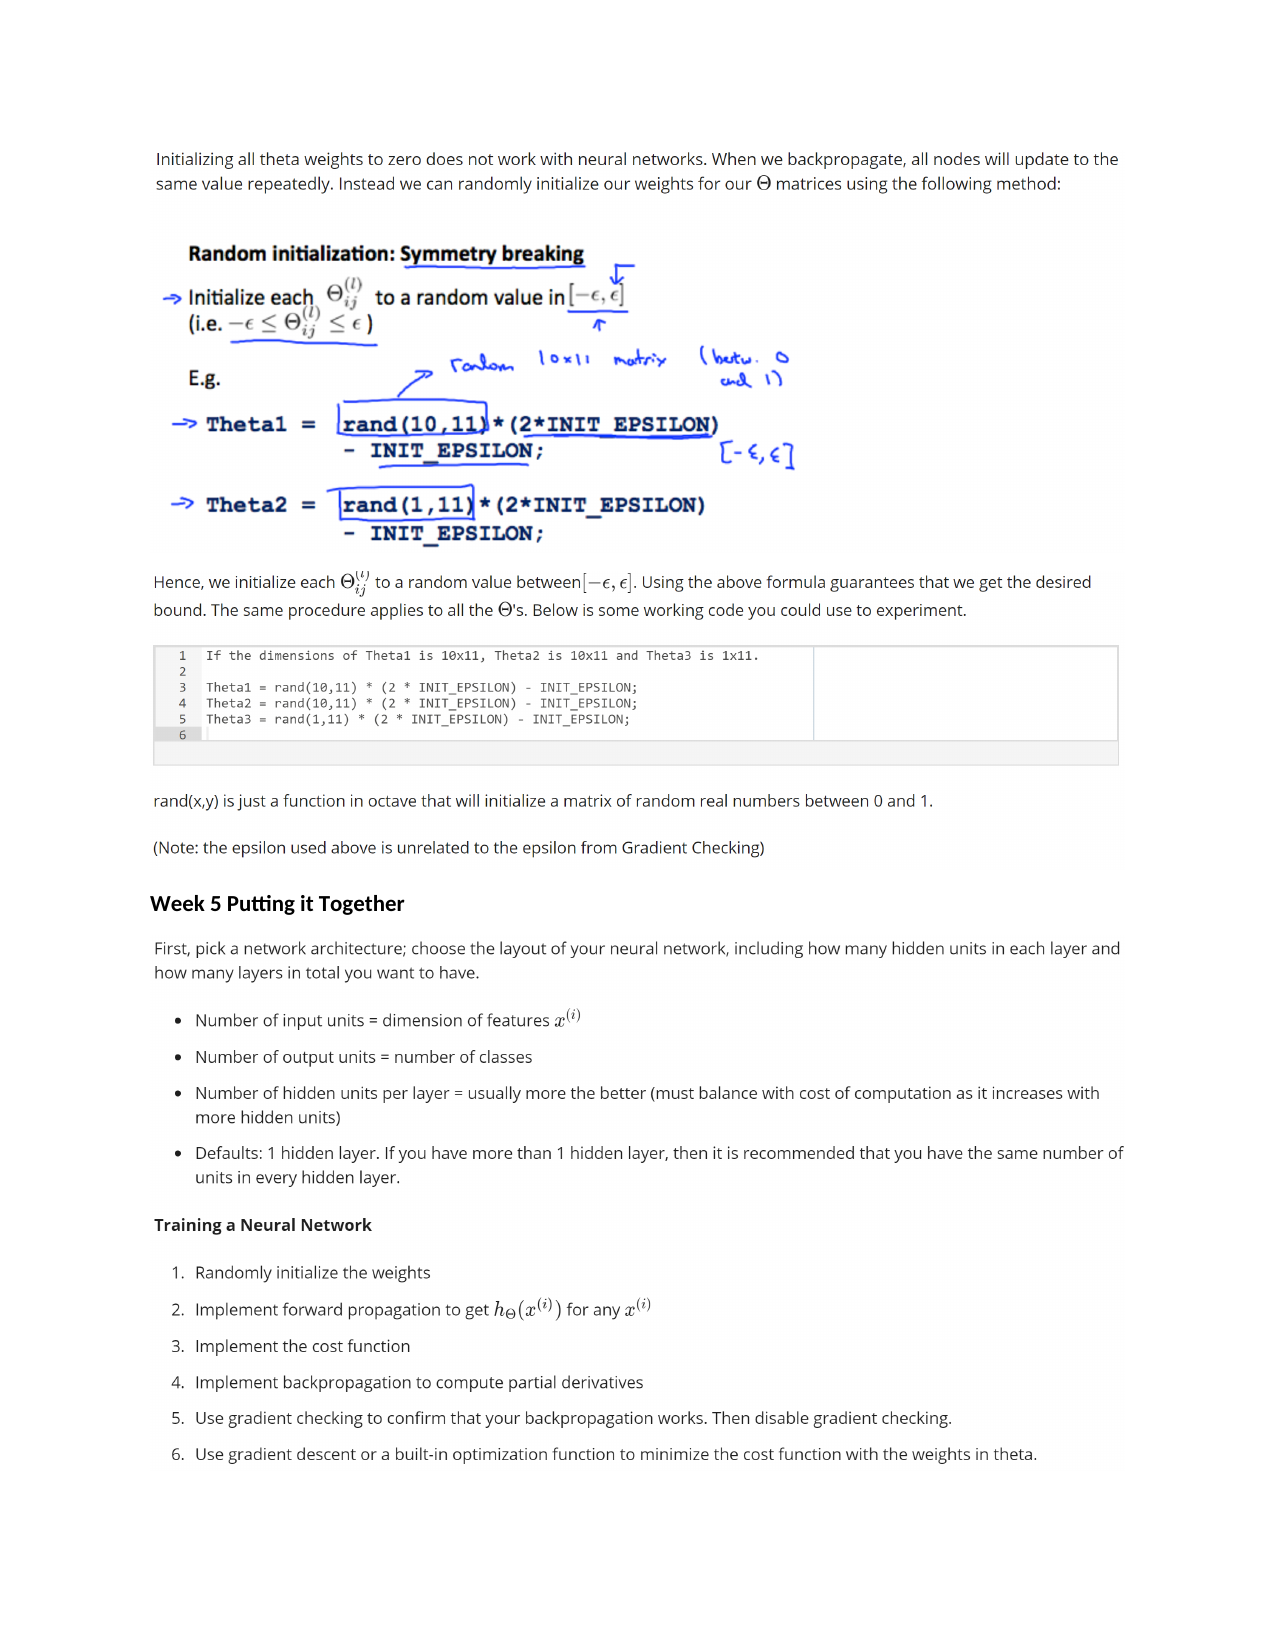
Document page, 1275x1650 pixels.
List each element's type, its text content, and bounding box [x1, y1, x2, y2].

picture [150, 150, 1125, 553]
picture [150, 935, 1125, 1471]
picture [150, 571, 1125, 870]
text Week 5 Putting it Together [150, 889, 1125, 917]
